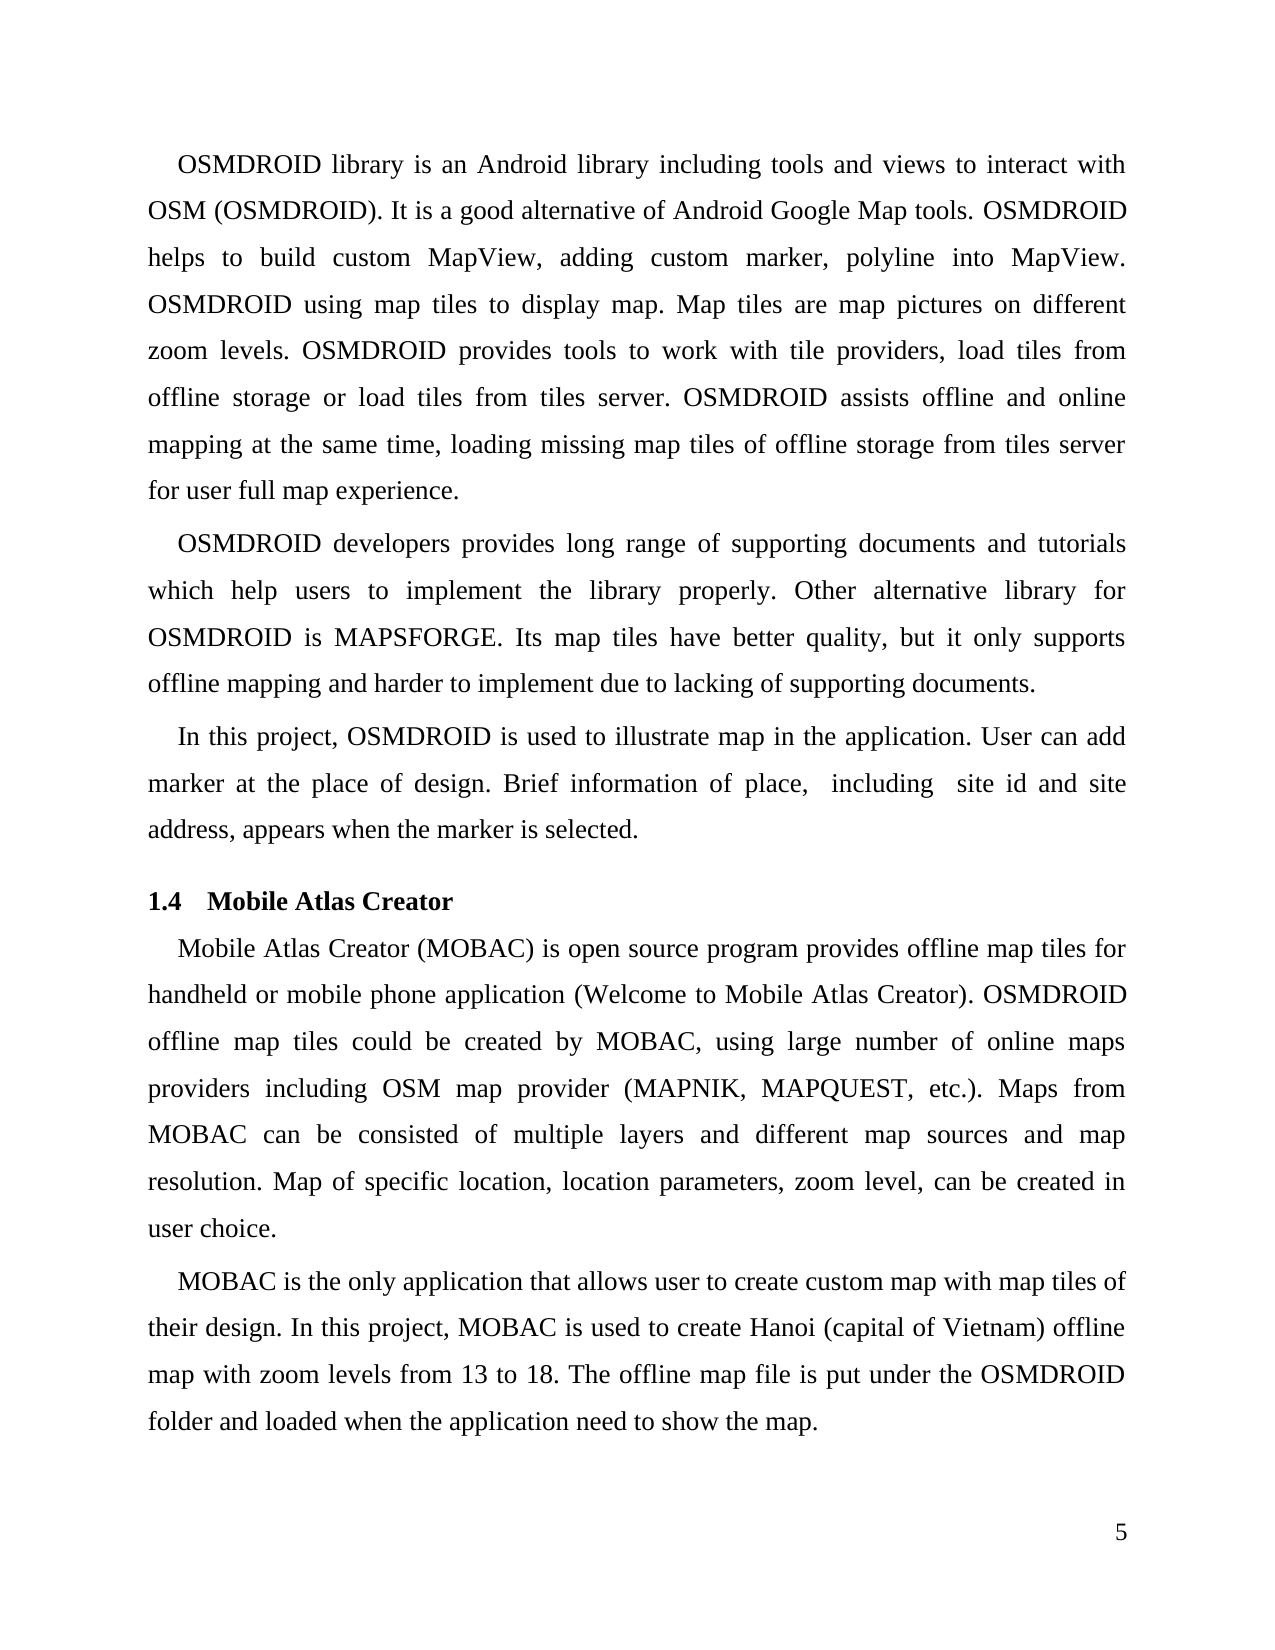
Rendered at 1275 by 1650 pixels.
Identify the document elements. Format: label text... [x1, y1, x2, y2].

text OSMDROID developers provides long range of supporting documents and tutorials which help users to implement the library properly. Other alternative library for OSMDROID is MAPSFORGE. Its map tiles have better quality, but it only supports offline mapping and harder to implement due to lacking of supporting documents. [148, 527, 1127, 698]
text Mobile Atlas Creator (MOBAC) is open source program provides offline map tiles for handheld or mobile phone application . OSMDROID offline map tiles could be created by MOBAC, using large number of online maps providers including OSM map provider (MAPNIK, MAPQUEST, etc.). Maps from MOBAC can be consisted of multiple layers and different map sources and map resolution. Map of specific location, location parameters, zoom level, can be created in user choice. [148, 932, 1127, 1243]
text In this project, OSMDROID is used to illustrate map in the application. User can add marker at the place of design. Brief information of place, including site id and site address, appears when the marker is selected. [148, 720, 1127, 845]
text OSMDROID library is an Android library including tools and views to interact with OSM . It is a good alternative of Android Google Map tools. OSMDROID helps to build custom MapView, adding custom marker, polyline into MapView. OSMDROID using map tiles to display map. Map tiles are map pictures on different zoom levels. OSMDROID provides tools to work with tile providers, load tiles from offline storage or load tiles from tiles server. OSMDROID assists offline and online mapping at the same time, loading missing map tiles of offline storage from tiles server for user full map experience. [148, 148, 1127, 506]
text MOBAC is the only application that allows user to create custom map with map tiles of their design. In this project, MOBAC is used to create Hanoi (capital of Vietnam) offline map with zoom levels from 13 to 18. The offline map file is put under the OSMDROID folder and loaded when the application need to show the map. [148, 1265, 1127, 1436]
subtitle Mobile Atlas Creator [148, 885, 1127, 916]
